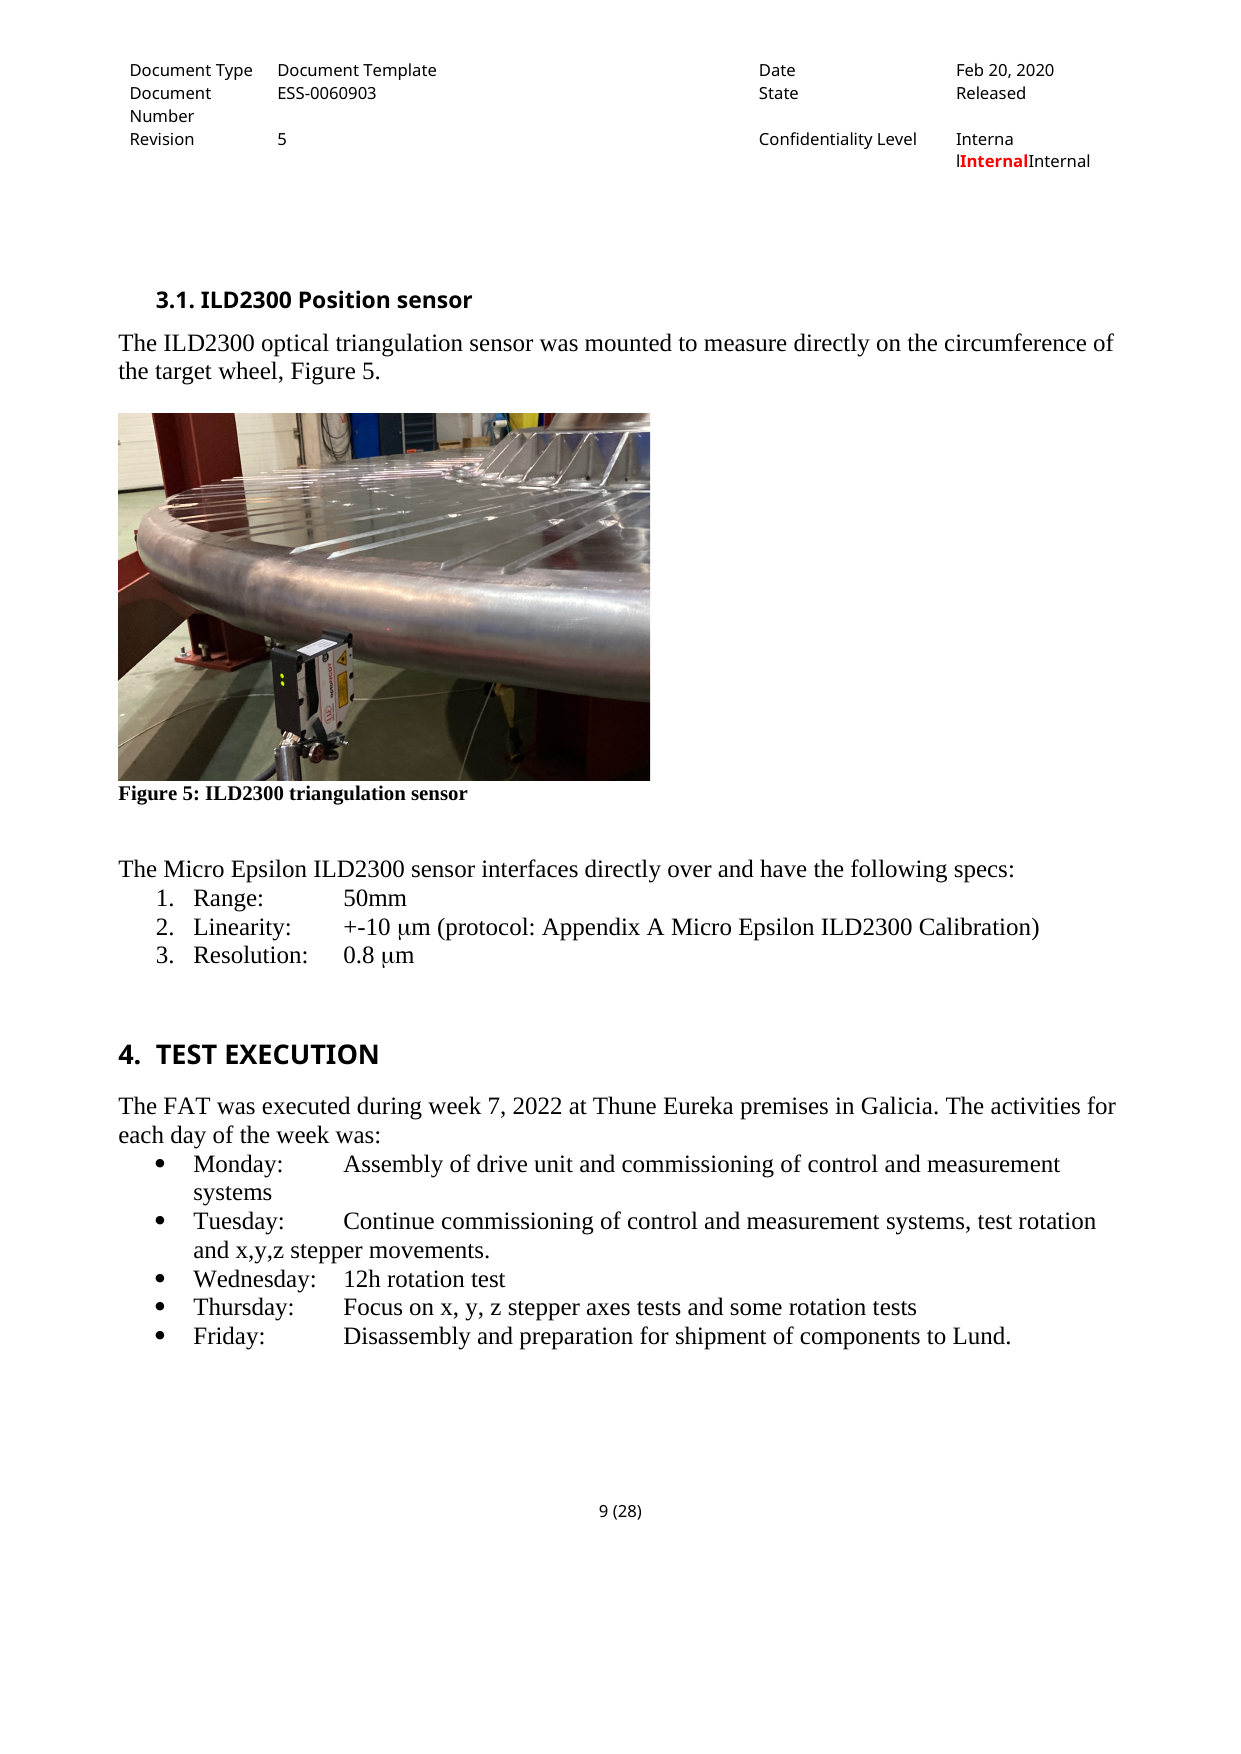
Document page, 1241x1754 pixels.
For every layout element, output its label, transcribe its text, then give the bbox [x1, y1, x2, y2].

text The FAT was executed during week 7, 2022 at Thune Eureka premises in Galicia. The activities for each day of the week was: [118, 1091, 1122, 1149]
subtitle Test Execution [118, 1036, 1122, 1072]
text Figure 5: ILD2300 triangulation sensor [118, 781, 1122, 805]
list Wednesday: 12h rotation test [156, 1264, 1122, 1292]
list Friday: Disassembly and preparation for shipment of components to Lund. [156, 1321, 1122, 1350]
list Tuesday: Continue commissioning of control and measurement systems, test rotation and x,y,z stepper movements. [156, 1206, 1122, 1264]
text The ILD2300 optical triangulation sensor was mounted to measure directly on the circumference of the target wheel, Figure 5. [118, 328, 1122, 385]
list Monday: Assembly of drive unit and commissioning of control and measurement systems [156, 1149, 1122, 1206]
list Thursday: Focus on x, y, z stepper axes tests and some rotation tests [156, 1292, 1122, 1321]
subtitle ILD2300 Position sensor [156, 284, 1122, 315]
list Range: 50mm [156, 883, 1122, 912]
list Linearity: +-10 m (protocol: Appendix A Micro Epsilon ILD2300 Calibration) [156, 912, 1122, 941]
picture [118, 413, 651, 781]
list Resolution: 0.8 m [156, 941, 1122, 969]
text The Micro Epsilon ILD2300 sensor interfaces directly over and have the following specs: [118, 854, 1122, 883]
